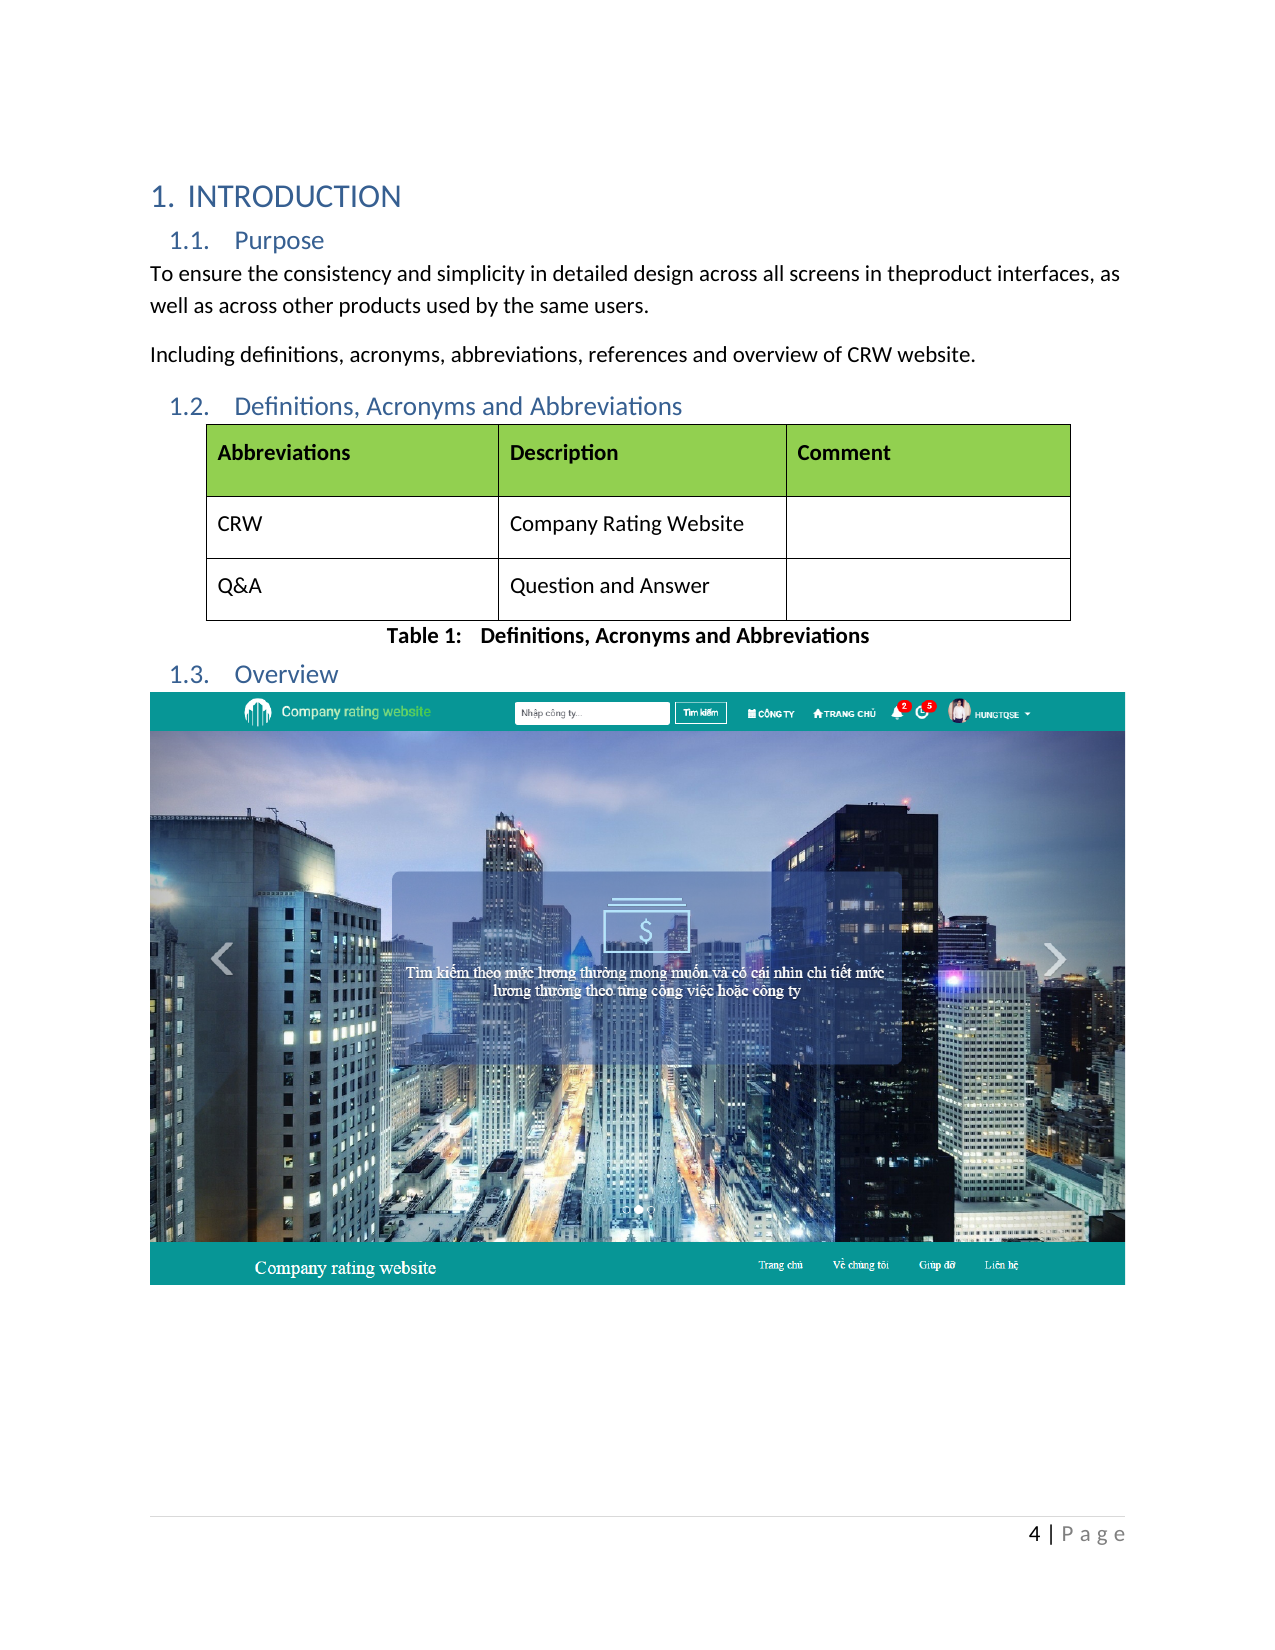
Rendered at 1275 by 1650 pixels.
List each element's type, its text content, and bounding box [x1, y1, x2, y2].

table_cell [787, 559, 1070, 620]
table_header Abbreviations [207, 425, 498, 496]
subtitle Purpose [169, 223, 1125, 256]
table_cell Question and Answer [499, 559, 786, 620]
table_cell [787, 497, 1070, 558]
text Definitions, Acronyms and Abbreviations [131, 621, 1125, 649]
table_header Description [499, 425, 786, 496]
table_cell Company Rating Website [499, 497, 786, 558]
text To ensure the consistency and simplicity in detailed design across all screens in theproduct interfaces, as well as across other products used by the same users. [150, 259, 1125, 319]
picture [150, 692, 1125, 1285]
text Including definitions, acronyms, abbreviations, references and overview of CRW website. [150, 340, 1125, 368]
table_cell CRW [207, 497, 498, 558]
table_header Comment [787, 425, 1070, 496]
subtitle Definitions, Acronyms and Abbreviations [169, 389, 1125, 422]
subtitle Overview [169, 657, 1125, 690]
subtitle INTRODUCTION [150, 175, 1125, 216]
table_cell Q&A [207, 559, 498, 620]
